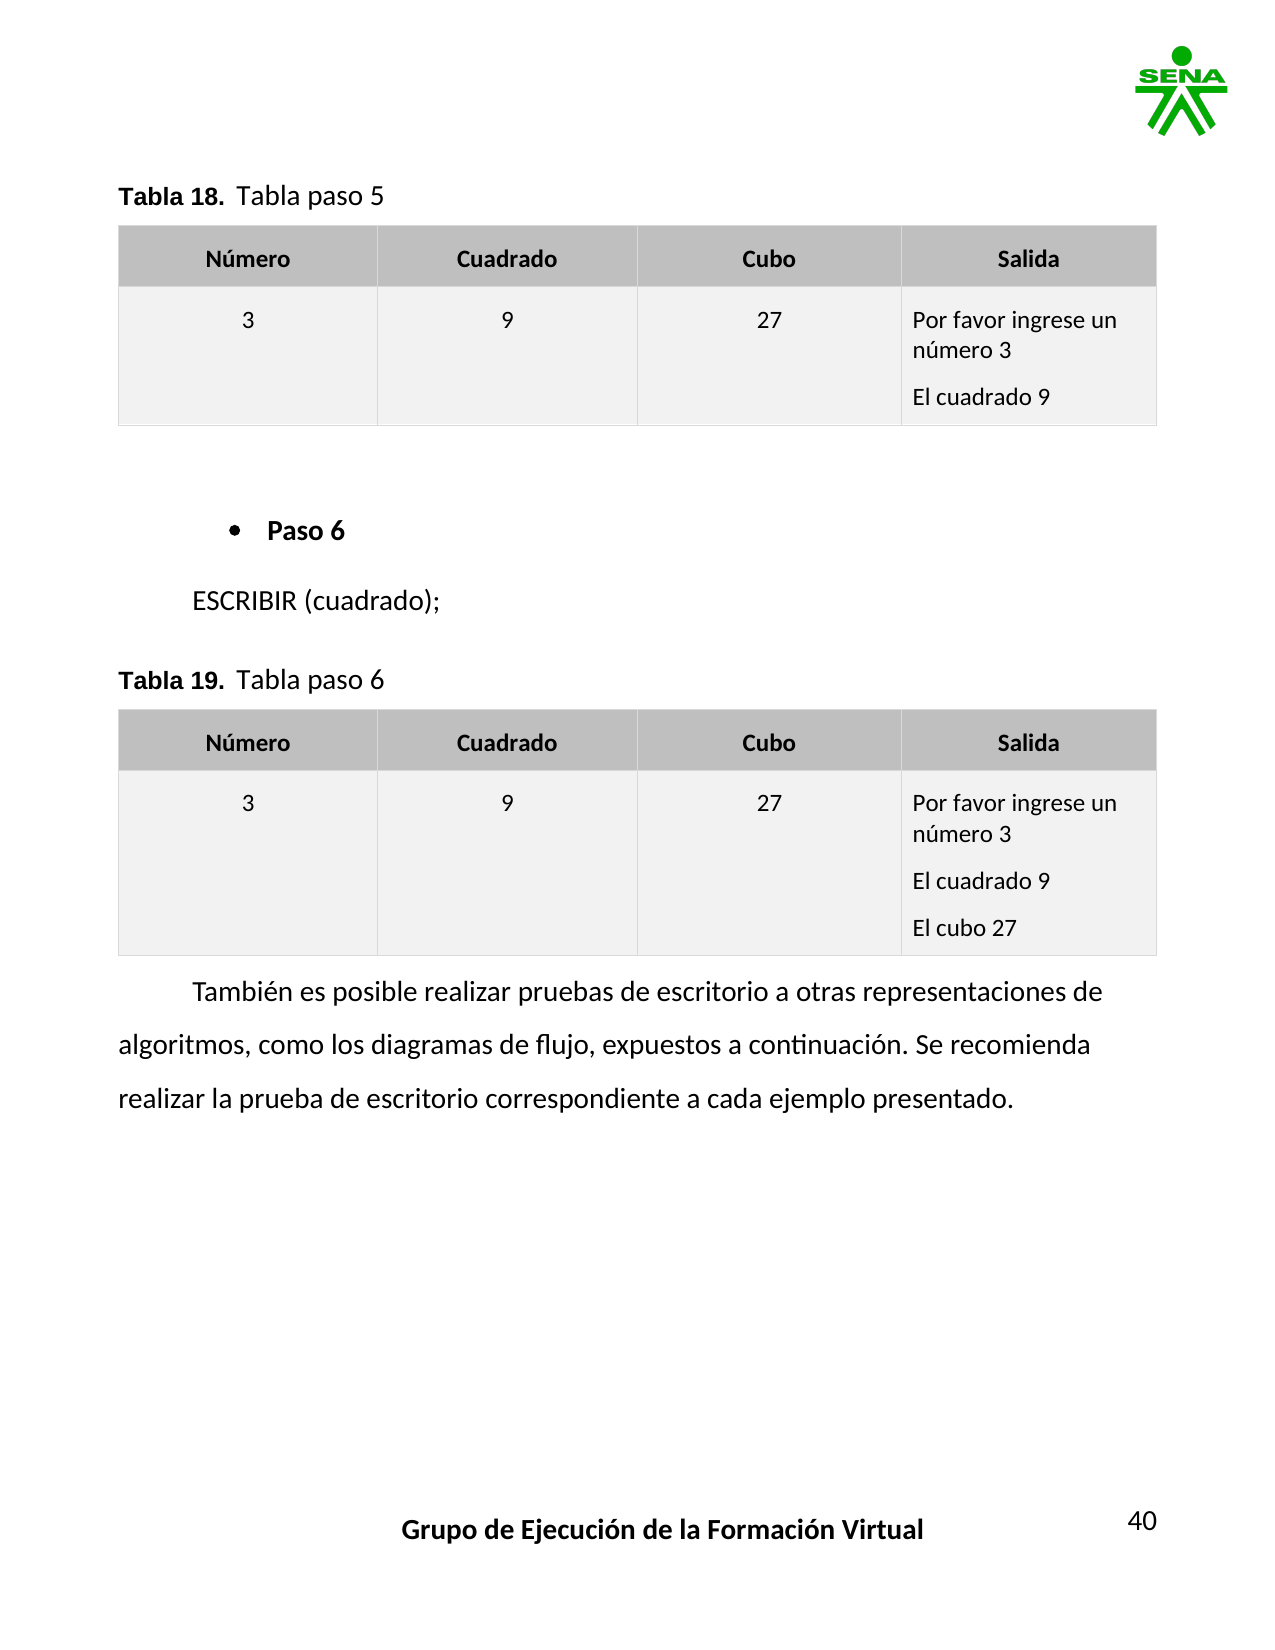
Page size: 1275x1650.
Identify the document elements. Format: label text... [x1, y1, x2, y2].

table_header Salida [902, 710, 1156, 770]
table_cell 9 [378, 771, 637, 955]
table_header Cubo [638, 710, 901, 770]
table_header Salida [902, 226, 1156, 286]
text Tabla paso 5 [118, 177, 1157, 213]
list Paso 6 [229, 512, 1157, 548]
table_cell Por favor ingrese un número 3 El cuadrado 9 El cubo 27 [902, 771, 1156, 955]
table_header Número [119, 710, 377, 770]
text ESCRIBIR (cuadrado); [118, 582, 1157, 618]
table_cell Por favor ingrese un número 3 El cuadrado 9 [902, 287, 1156, 424]
table_header Número [119, 226, 377, 286]
table_header Cubo [638, 226, 901, 286]
text También es posible realizar pruebas de escritorio a otras representaciones de algoritmos, como los diagramas de flujo, expuestos a continuación. Se recomienda realizar la prueba de escritorio correspondiente a cada ejemplo presentado. [118, 973, 1157, 1116]
table_cell 3 [119, 287, 377, 424]
text Tabla paso 6 [118, 661, 1157, 696]
table_cell 27 [638, 771, 901, 955]
table_cell 9 [378, 287, 637, 424]
table_cell 27 [638, 287, 901, 424]
picture [1135, 46, 1228, 136]
table_header Cuadrado [378, 710, 637, 770]
table_header Cuadrado [378, 226, 637, 286]
table_cell 3 [119, 771, 377, 955]
